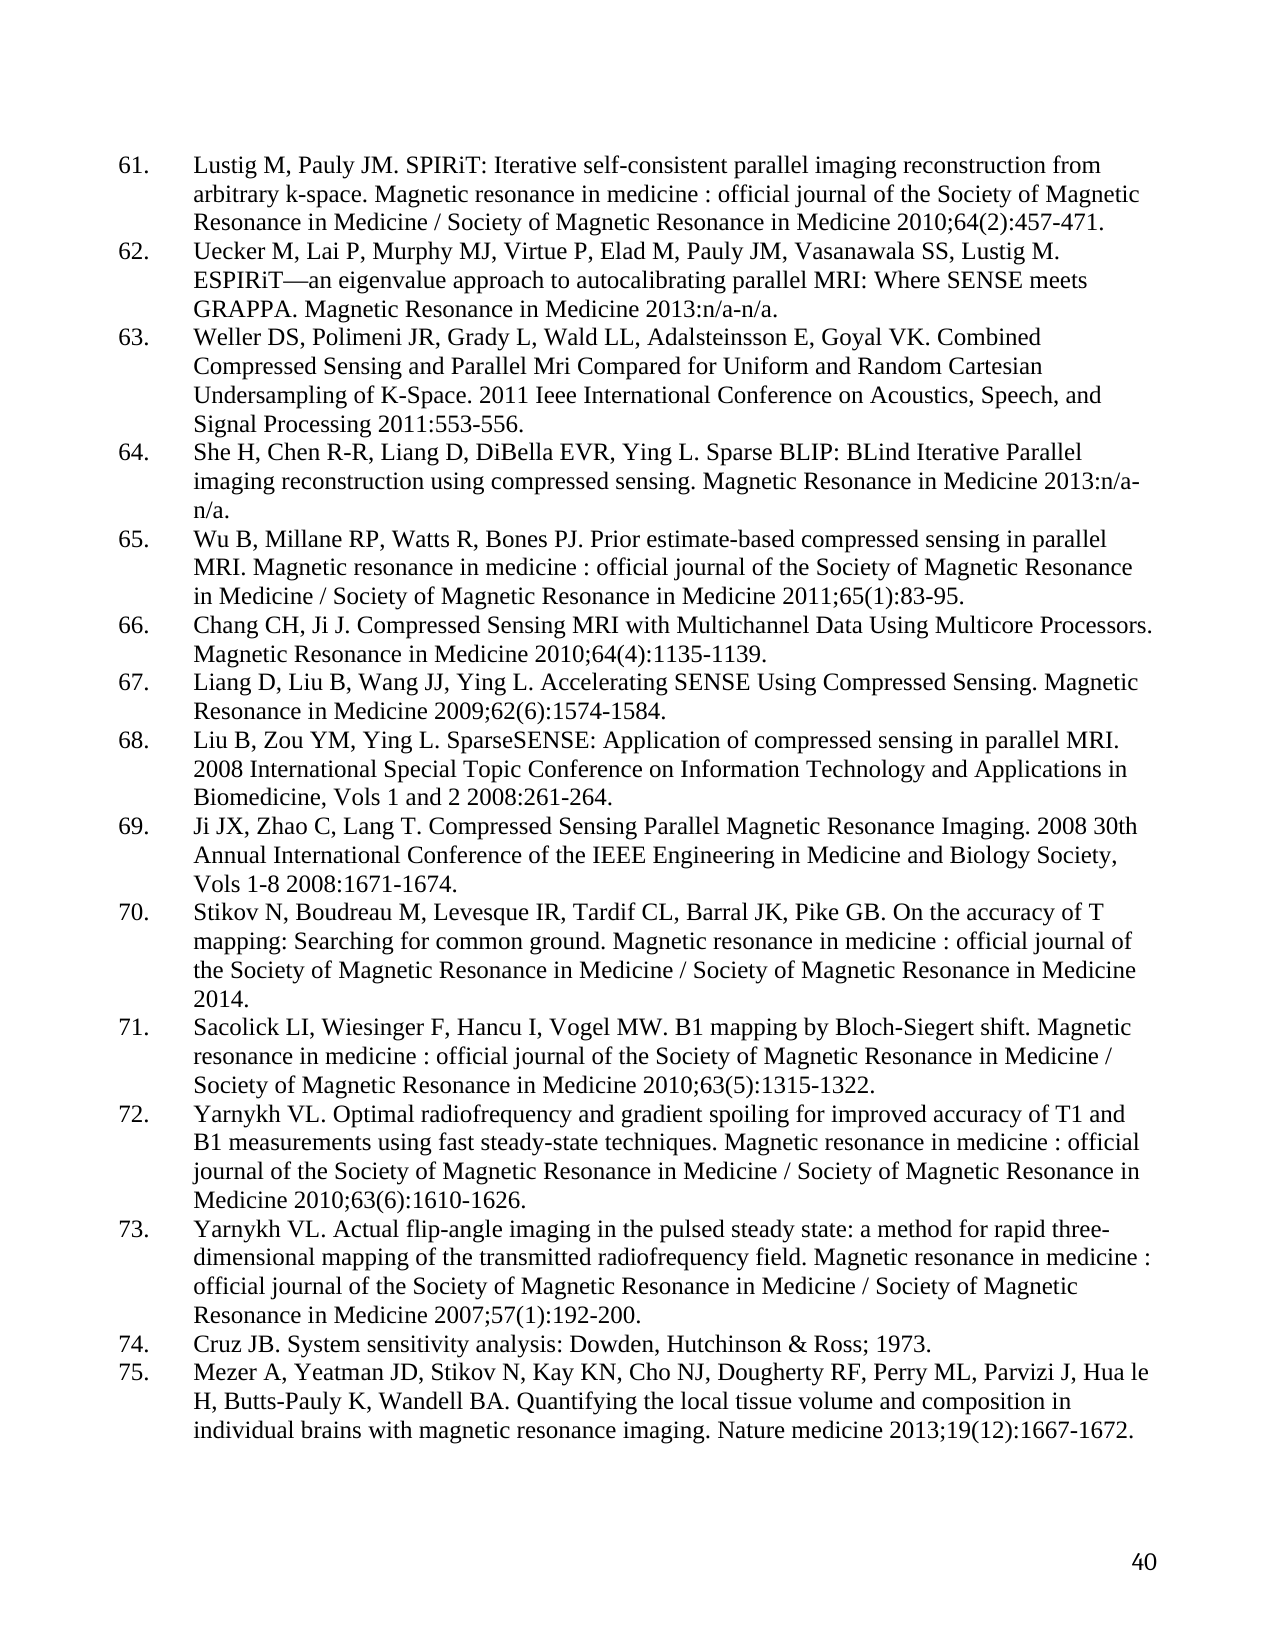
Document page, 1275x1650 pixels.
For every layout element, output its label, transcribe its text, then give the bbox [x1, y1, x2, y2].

text 67. Liang D, Liu B, Wang JJ, Ying L. Accelerating SENSE Using Compressed Sensing. Magnetic Resonance in Medicine 2009;62(6):1574-1584. [118, 667, 1157, 725]
text 71. Sacolick LI, Wiesinger F, Hancu I, Vogel MW. B1 mapping by Bloch-Siegert shift. Magnetic resonance in medicine : official journal of the Society of Magnetic Resonance in Medicine / Society of Magnetic Resonance in Medicine 2010;63(5):1315-1322. [118, 1012, 1157, 1099]
text 69. Ji JX, Zhao C, Lang T. Compressed Sensing Parallel Magnetic Resonance Imaging. 2008 30th Annual International Conference of the IEEE Engineering in Medicine and Biology Society, Vols 1-8 2008:1671-1674. [118, 811, 1157, 897]
text 74. Cruz JB. System sensitivity analysis: Dowden, Hutchinson & Ross; 1973. [118, 1329, 1157, 1357]
text 66. Chang CH, Ji J. Compressed Sensing MRI with Multichannel Data Using Multicore Processors. Magnetic Resonance in Medicine 2010;64(4):1135-1139. [118, 610, 1157, 667]
text 61. Lustig M, Pauly JM. SPIRiT: Iterative self-consistent parallel imaging reconstruction from arbitrary k-space. Magnetic resonance in medicine : official journal of the Society of Magnetic Resonance in Medicine / Society of Magnetic Resonance in Medicine 2010;64(2):457-471. [118, 150, 1157, 236]
text 68. Liu B, Zou YM, Ying L. SparseSENSE: Application of compressed sensing in parallel MRI. 2008 International Special Topic Conference on Information Technology and Applications in Biomedicine, Vols 1 and 2 2008:261-264. [118, 725, 1157, 811]
text 72. Yarnykh VL. Optimal radiofrequency and gradient spoiling for improved accuracy of T1 and B1 measurements using fast steady-state techniques. Magnetic resonance in medicine : official journal of the Society of Magnetic Resonance in Medicine / Society of Magnetic Resonance in Medicine 2010;63(6):1610-1626. [118, 1099, 1157, 1214]
text 64. She H, Chen R-R, Liang D, DiBella EVR, Ying L. Sparse BLIP: BLind Iterative Parallel imaging reconstruction using compressed sensing. Magnetic Resonance in Medicine 2013:n/a-n/a. [118, 437, 1157, 524]
text 70. Stikov N, Boudreau M, Levesque IR, Tardif CL, Barral JK, Pike GB. On the accuracy of T mapping: Searching for common ground. Magnetic resonance in medicine : official journal of the Society of Magnetic Resonance in Medicine / Society of Magnetic Resonance in Medicine 2014. [118, 897, 1157, 1012]
text 63. Weller DS, Polimeni JR, Grady L, Wald LL, Adalsteinsson E, Goyal VK. Combined Compressed Sensing and Parallel Mri Compared for Uniform and Random Cartesian Undersampling of K-Space. 2011 Ieee International Conference on Acoustics, Speech, and Signal Processing 2011:553-556. [118, 322, 1157, 437]
text 62. Uecker M, Lai P, Murphy MJ, Virtue P, Elad M, Pauly JM, Vasanawala SS, Lustig M. ESPIRiT—an eigenvalue approach to autocalibrating parallel MRI: Where SENSE meets GRAPPA. Magnetic Resonance in Medicine 2013:n/a-n/a. [118, 236, 1157, 322]
text 65. Wu B, Millane RP, Watts R, Bones PJ. Prior estimate-based compressed sensing in parallel MRI. Magnetic resonance in medicine : official journal of the Society of Magnetic Resonance in Medicine / Society of Magnetic Resonance in Medicine 2011;65(1):83-95. [118, 524, 1157, 610]
text 73. Yarnykh VL. Actual flip-angle imaging in the pulsed steady state: a method for rapid three-dimensional mapping of the transmitted radiofrequency field. Magnetic resonance in medicine : official journal of the Society of Magnetic Resonance in Medicine / Society of Magnetic Resonance in Medicine 2007;57(1):192-200. [118, 1214, 1157, 1329]
text 75. Mezer A, Yeatman JD, Stikov N, Kay KN, Cho NJ, Dougherty RF, Perry ML, Parvizi J, Hua le H, Butts-Pauly K, Wandell BA. Quantifying the local tissue volume and composition in individual brains with magnetic resonance imaging. Nature medicine 2013;19(12):1667-1672. [118, 1357, 1157, 1444]
